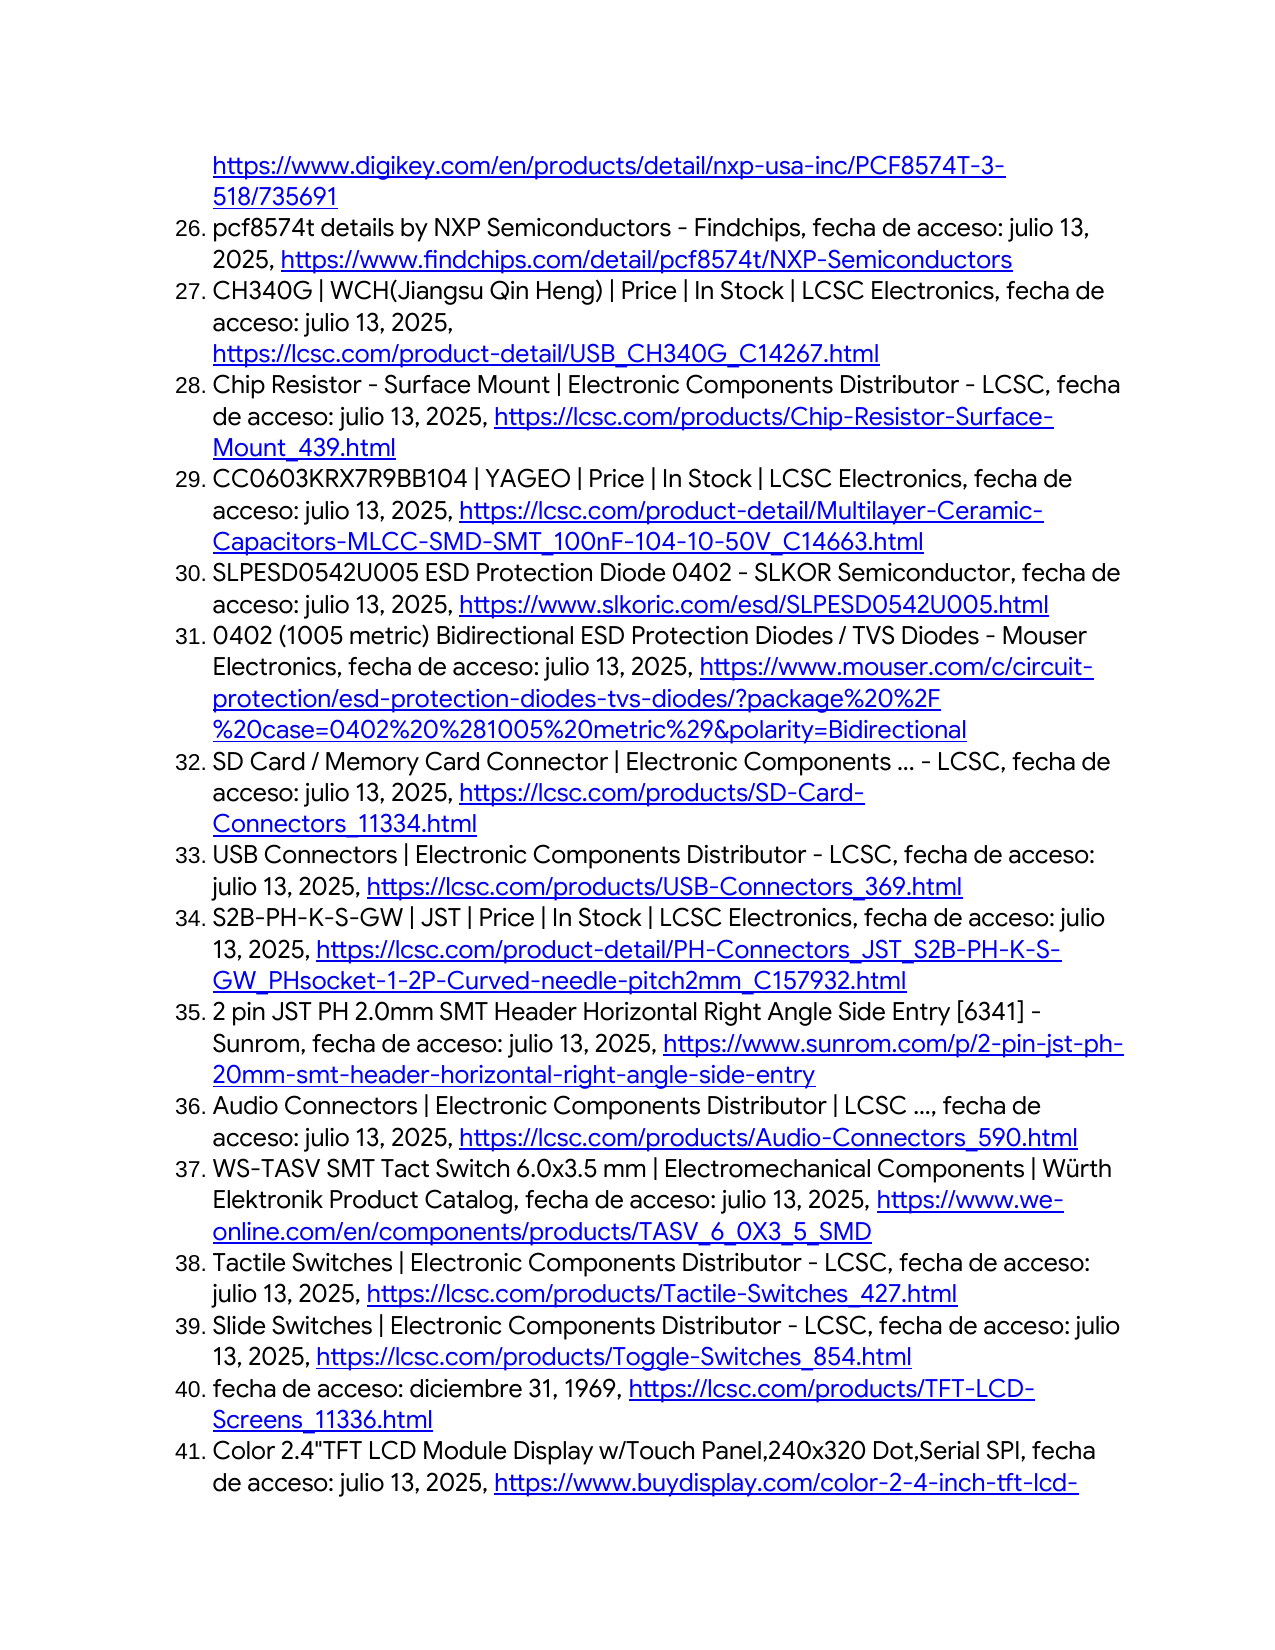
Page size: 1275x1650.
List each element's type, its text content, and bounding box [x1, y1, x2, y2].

list Slide Switches | Electronic Components Distributor - LCSC, fecha de acceso: julio 13, 2025, https://lcsc.com/products/Toggle-Switches_854.html [175, 1310, 1125, 1373]
list 0402 (1005 metric) Bidirectional ESD Protection Diodes / TVS Diodes - Mouser Electronics, fecha de acceso: julio 13, 2025, https://www.mouser.com/c/circuit-protection/esd-protection-diodes-tvs-diodes/?package%20%2F%20case=0402%20%281005%20metric%29&polarity=Bidirectional [175, 620, 1125, 746]
list fecha de acceso: diciembre 31, 1969, https://lcsc.com/products/TFT-LCD-Screens_11336.html [175, 1373, 1125, 1436]
list WS-TASV SMT Tact Switch 6.0x3.5 mm | Electromechanical Components | Würth Elektronik Product Catalog, fecha de acceso: julio 13, 2025, https://www.we-online.com/en/components/products/TASV_6_0X3_5_SMD [175, 1153, 1125, 1247]
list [175, 1436, 1125, 1498]
list Audio Connectors | Electronic Components Distributor | LCSC ..., fecha de acceso: julio 13, 2025, https://lcsc.com/products/Audio-Connectors_590.html [175, 1091, 1125, 1153]
list S2B-PH-K-S-GW | JST | Price | In Stock | LCSC Electronics, fecha de acceso: julio 13, 2025, https://lcsc.com/product-detail/PH-Connectors_JST_S2B-PH-K-S-GW_PHsocket-1-2P-Curved-needle-pitch2mm_C157932.html [175, 902, 1125, 997]
list CH340G | WCH(Jiangsu Qin Heng) | Price | In Stock | LCSC Electronics, fecha de acceso: julio 13, 2025, https://lcsc.com/product-detail/USB_CH340G_C14267.html [175, 275, 1125, 369]
list SD Card / Memory Card Connector | Electronic Components ... - LCSC, fecha de acceso: julio 13, 2025, https://lcsc.com/products/SD-Card-Connectors_11334.html [175, 746, 1125, 840]
list SLPESD0542U005 ESD Protection Diode 0402 - SLKOR Semiconductor, fecha de acceso: julio 13, 2025, https://www.slkoric.com/esd/SLPESD0542U005.html [175, 558, 1125, 620]
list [175, 150, 1125, 213]
list CC0603KRX7R9BB104 | YAGEO | Price | In Stock | LCSC Electronics, fecha de acceso: julio 13, 2025, https://lcsc.com/product-detail/Multilayer-Ceramic-Capacitors-MLCC-SMD-SMT_100nF-104-10-50V_C14663.html [175, 463, 1125, 558]
list 2 pin JST PH 2.0mm SMT Header Horizontal Right Angle Side Entry [6341] - Sunrom, fecha de acceso: julio 13, 2025, https://www.sunrom.com/p/2-pin-jst-ph-20mm-smt-header-horizontal-right-angle-side-entry [175, 997, 1125, 1091]
list Tactile Switches | Electronic Components Distributor - LCSC, fecha de acceso: julio 13, 2025, https://lcsc.com/products/Tactile-Switches_427.html [175, 1247, 1125, 1310]
list pcf8574t details by NXP Semiconductors - Findchips, fecha de acceso: julio 13, 2025, https://www.findchips.com/detail/pcf8574t/NXP-Semiconductors [175, 213, 1125, 275]
list Chip Resistor - Surface Mount | Electronic Components Distributor - LCSC, fecha de acceso: julio 13, 2025, https://lcsc.com/products/Chip-Resistor-Surface-Mount_439.html [175, 369, 1125, 463]
list USB Connectors | Electronic Components Distributor - LCSC, fecha de acceso: julio 13, 2025, https://lcsc.com/products/USB-Connectors_369.html [175, 840, 1125, 902]
